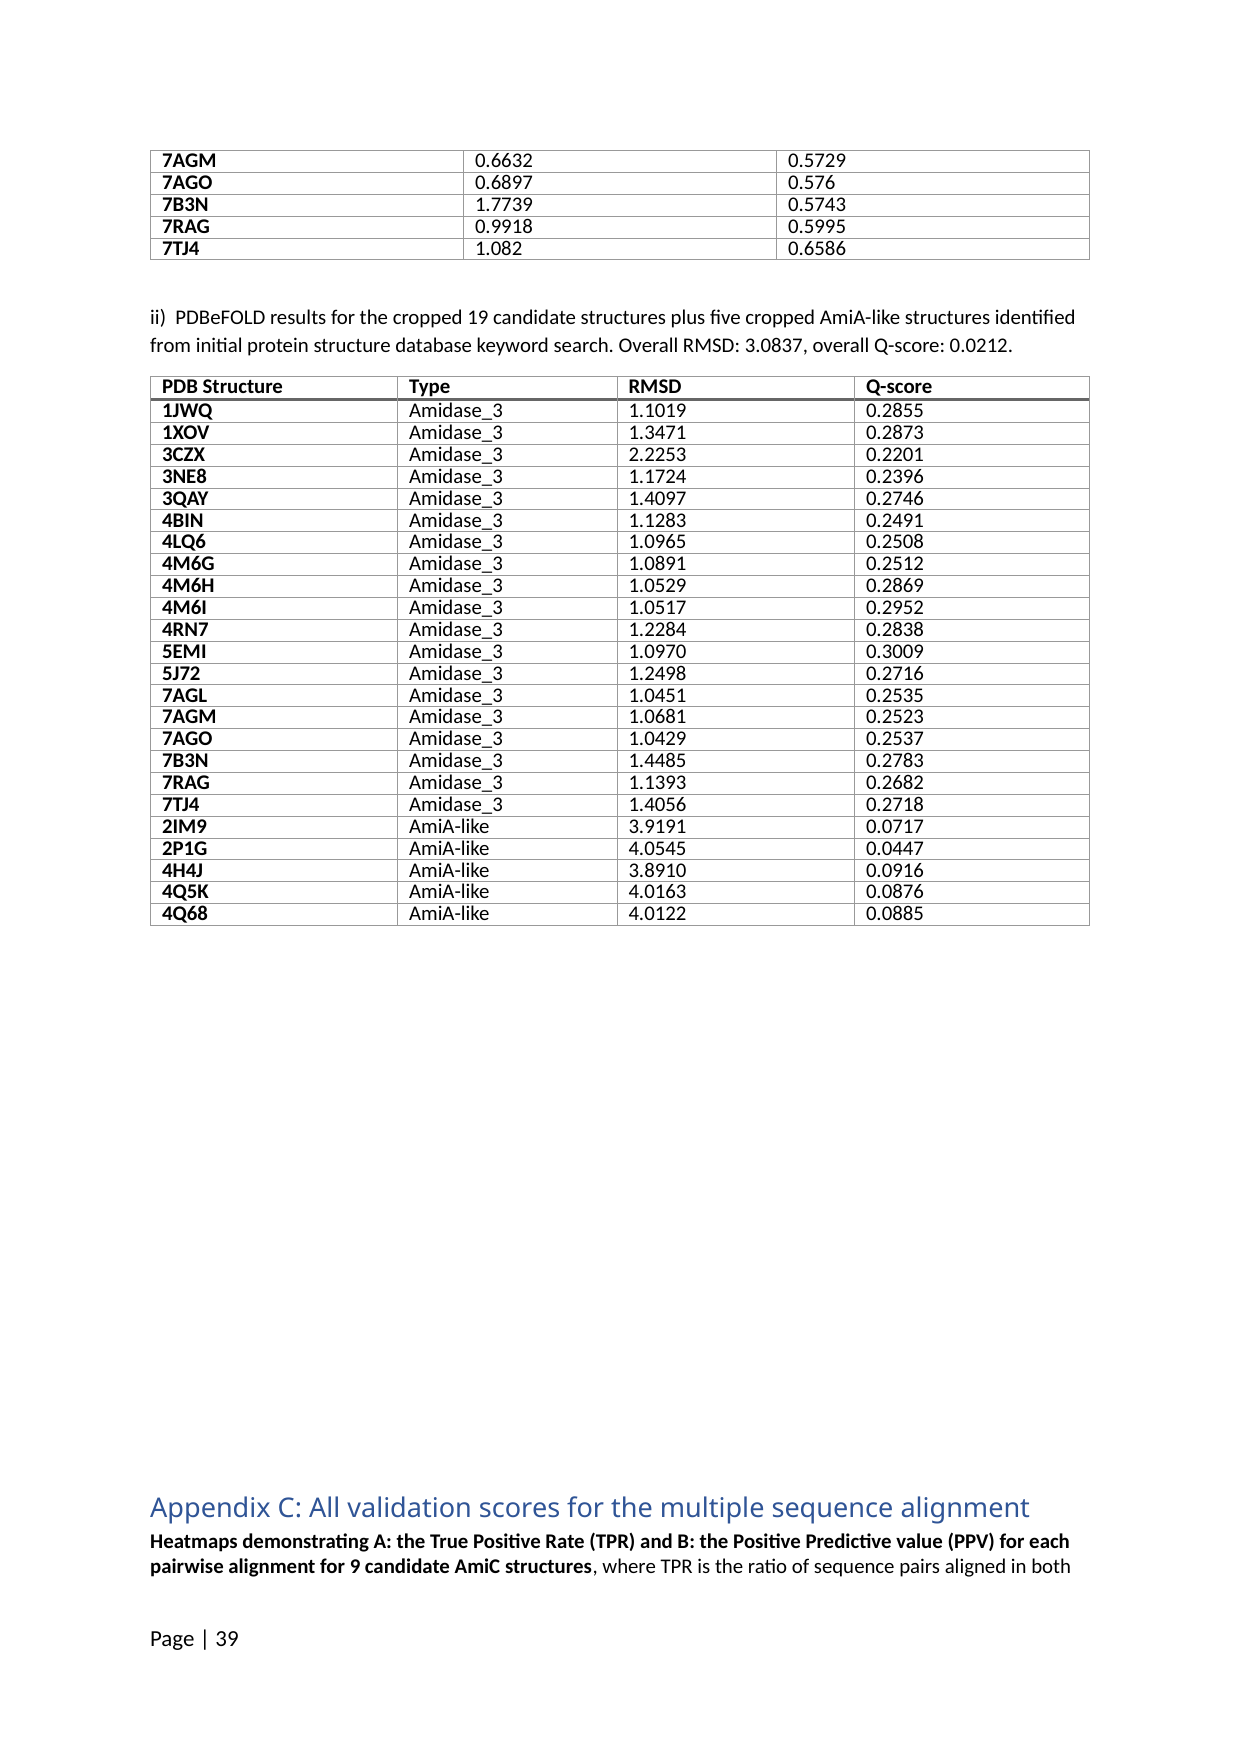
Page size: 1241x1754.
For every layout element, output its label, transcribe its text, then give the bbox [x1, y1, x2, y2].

table_cell 4M6H [151, 576, 397, 597]
table_cell Amidase_3 [398, 532, 617, 553]
table_cell 1.1019 [618, 401, 854, 422]
table_cell 1.0891 [618, 554, 854, 575]
table_cell Amidase_3 [398, 401, 617, 422]
table_cell 1.4056 [618, 795, 854, 816]
table_cell 7B3N [151, 195, 463, 216]
table_cell 4M6G [151, 554, 397, 575]
table_cell 4H4J [151, 860, 397, 881]
table_cell 1XOV [151, 423, 397, 444]
table_cell 2P1G [151, 839, 397, 859]
table_cell 1.0451 [618, 685, 854, 706]
table_header PDB Structure [151, 377, 397, 398]
table_cell 0.2718 [855, 795, 1089, 816]
table_cell 4Q5K [151, 882, 397, 903]
table_cell 1.3471 [618, 423, 854, 444]
table_cell 0.0717 [855, 817, 1089, 837]
table_cell 0.2537 [855, 729, 1089, 750]
table_cell 0.2952 [855, 598, 1089, 619]
table_cell Amidase_3 [398, 751, 617, 772]
subtitle Appendix C: All validation scores for the multiple sequence alignment [150, 1488, 1090, 1525]
table_cell 1.0970 [618, 642, 854, 662]
table_cell 3QAY [151, 489, 397, 509]
table_cell 7AGL [151, 685, 397, 706]
table_cell 4.0122 [618, 904, 854, 925]
table_cell 1.2498 [618, 664, 854, 684]
table_cell 0.2869 [855, 576, 1089, 597]
table_cell AmiA-like [398, 817, 617, 837]
table_cell 1.0965 [618, 532, 854, 553]
table_cell 4Q68 [151, 904, 397, 925]
table_cell Amidase_3 [398, 642, 617, 662]
table_cell Amidase_3 [398, 664, 617, 684]
table_cell 7RAG [151, 773, 397, 794]
table_cell Amidase_3 [398, 576, 617, 597]
table_cell AmiA-like [398, 860, 617, 881]
table_cell 1.1724 [618, 467, 854, 487]
table_cell Amidase_3 [398, 685, 617, 706]
table_cell 0.0447 [855, 839, 1089, 859]
table_cell 0.6586 [777, 239, 1089, 259]
text ii) PDBeFOLD results for the cropped 19 candidate structures plus five cropped AmiA-like structures identified from initial protein structure database keyword search. Overall RMSD: 3.0837, overall Q-score: 0.0212. [150, 304, 1090, 357]
table_cell 3.8910 [618, 860, 854, 881]
table_cell 0.2523 [855, 707, 1089, 728]
table_cell 1.4097 [618, 489, 854, 509]
table_header Type [398, 377, 617, 398]
table_cell Amidase_3 [398, 554, 617, 575]
table_cell 0.2682 [855, 773, 1089, 794]
table_cell 4.0545 [618, 839, 854, 859]
table_cell 0.2201 [855, 445, 1089, 466]
table_cell AmiA-like [398, 882, 617, 903]
table_cell Amidase_3 [398, 510, 617, 531]
table_cell 0.3009 [855, 642, 1089, 662]
table_cell Amidase_3 [398, 598, 617, 619]
table_cell Amidase_3 [398, 489, 617, 509]
table_cell 1.1393 [618, 773, 854, 794]
table_cell 3CZX [151, 445, 397, 466]
table_cell 0.2838 [855, 620, 1089, 641]
table_cell 0.2746 [855, 489, 1089, 509]
table_cell 0.2783 [855, 751, 1089, 772]
table_cell 1.0681 [618, 707, 854, 728]
table_cell 4RN7 [151, 620, 397, 641]
table_cell 0.2855 [855, 401, 1089, 422]
table_cell 0.0885 [855, 904, 1089, 925]
table_header RMSD [618, 377, 854, 398]
table_cell 7AGO [151, 173, 463, 194]
table_cell 1.0429 [618, 729, 854, 750]
table_cell 7TJ4 [151, 795, 397, 816]
table_cell 4BIN [151, 510, 397, 531]
table_cell Amidase_3 [398, 707, 617, 728]
table_cell Amidase_3 [398, 620, 617, 641]
table_cell 7B3N [151, 751, 397, 772]
table_cell 0.5729 [777, 151, 1089, 172]
table_cell 4LQ6 [151, 532, 397, 553]
table_cell 7AGM [151, 707, 397, 728]
table_cell 2IM9 [151, 817, 397, 837]
table_cell 5J72 [151, 664, 397, 684]
table_cell 4.0163 [618, 882, 854, 903]
table_cell 0.2512 [855, 554, 1089, 575]
table_cell Amidase_3 [398, 773, 617, 794]
table_cell AmiA-like [398, 839, 617, 859]
table_cell 0.6632 [464, 151, 776, 172]
table_cell 1.7739 [464, 195, 776, 216]
table_cell 1.082 [464, 239, 776, 259]
table_cell 0.6897 [464, 173, 776, 194]
table_cell Amidase_3 [398, 729, 617, 750]
table_cell Amidase_3 [398, 795, 617, 816]
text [150, 1528, 1090, 1579]
table_cell 7RAG [151, 217, 463, 237]
table_cell 0.2508 [855, 532, 1089, 553]
table_cell 0.2716 [855, 664, 1089, 684]
table_cell 0.5743 [777, 195, 1089, 216]
table_cell 4M6I [151, 598, 397, 619]
table_cell 7TJ4 [151, 239, 463, 259]
table_cell 5EMI [151, 642, 397, 662]
table_cell 2.2253 [618, 445, 854, 466]
table_cell 0.2396 [855, 467, 1089, 487]
table_cell 0.2873 [855, 423, 1089, 444]
table_cell 0.576 [777, 173, 1089, 194]
table_cell Amidase_3 [398, 423, 617, 444]
table_cell 1.4485 [618, 751, 854, 772]
table_cell AmiA-like [398, 904, 617, 925]
table_cell 1.0529 [618, 576, 854, 597]
table_cell 0.0916 [855, 860, 1089, 881]
table_cell 0.5995 [777, 217, 1089, 237]
table_cell 3NE8 [151, 467, 397, 487]
table_cell Amidase_3 [398, 467, 617, 487]
table_cell 7AGM [151, 151, 463, 172]
table_cell 0.2535 [855, 685, 1089, 706]
table_cell 7AGO [151, 729, 397, 750]
table_cell 1.0517 [618, 598, 854, 619]
table_cell 3.9191 [618, 817, 854, 837]
table_cell 0.0876 [855, 882, 1089, 903]
table_cell 1.1283 [618, 510, 854, 531]
table_cell 0.2491 [855, 510, 1089, 531]
table_cell 0.9918 [464, 217, 776, 237]
table_header Q-score [855, 377, 1089, 398]
table_cell 1.2284 [618, 620, 854, 641]
table_cell Amidase_3 [398, 445, 617, 466]
table_cell 1JWQ [151, 401, 397, 422]
